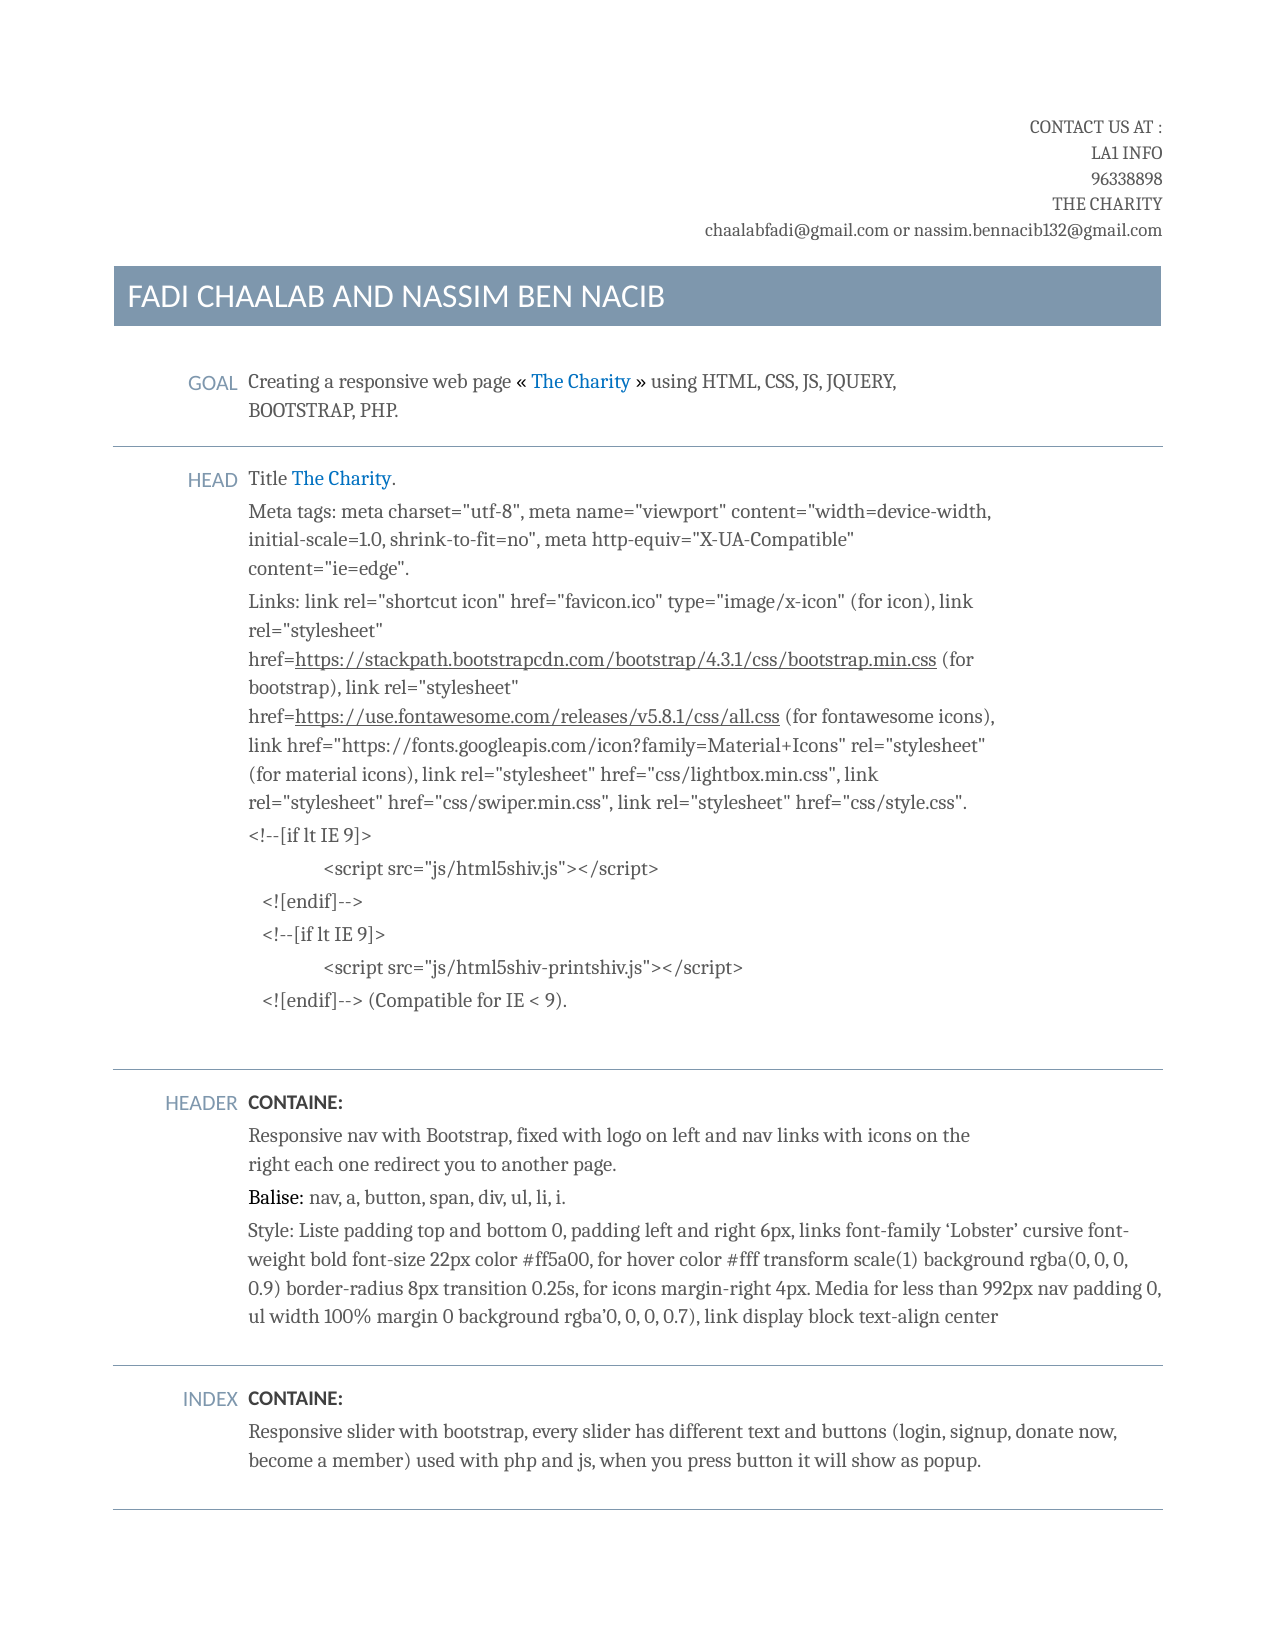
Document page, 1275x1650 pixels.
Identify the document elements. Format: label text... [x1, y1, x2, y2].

table_cell head [113, 447, 238, 1069]
table_cell [248, 1070, 1162, 1365]
table_cell index [113, 1366, 238, 1509]
table_cell header [113, 1070, 238, 1365]
table_header goal [113, 350, 238, 446]
table_cell [248, 1366, 1162, 1509]
table_header Creating a responsive web page « The Charity » using HTML, CSS, JS, JQUERY, BOOTSTRAP, PHP. [248, 350, 1162, 446]
table_cell Title The Charity. Meta tags: meta charset="utf-8", meta name="viewport" content="width=device-width, initial-scale=1.0, shrink-to-fit=no", meta http-equiv="X-UA-Compatible" content="ie=edge". Links: link rel="shortcut icon" href="favicon.ico" type="image/x-icon" (for icon), link rel="stylesheet" href=https://stackpath.bootstrapcdn.com/bootstrap/4.3.1/css/bootstrap.min.css (for bootstrap), link rel="stylesheet" href=https://use.fontawesome.com/releases/v5.8.1/css/all.css (for fontawesome icons), link href="https://fonts.googleapis.com/icon?family=Material+Icons" rel="stylesheet" (for material icons), link rel="stylesheet" href="css/lightbox.min.css", link rel="stylesheet" href="css/swiper.min.css", link rel="stylesheet" href="css/style.css". <!--[if lt IE 9]> <script src="js/html5shiv.js"></script> <![endif]--> <!--[if lt IE 9]> <script src="js/html5shiv-printshiv.js"></script> <![endif]--> (Compatible for IE < 9). [248, 447, 1162, 1069]
